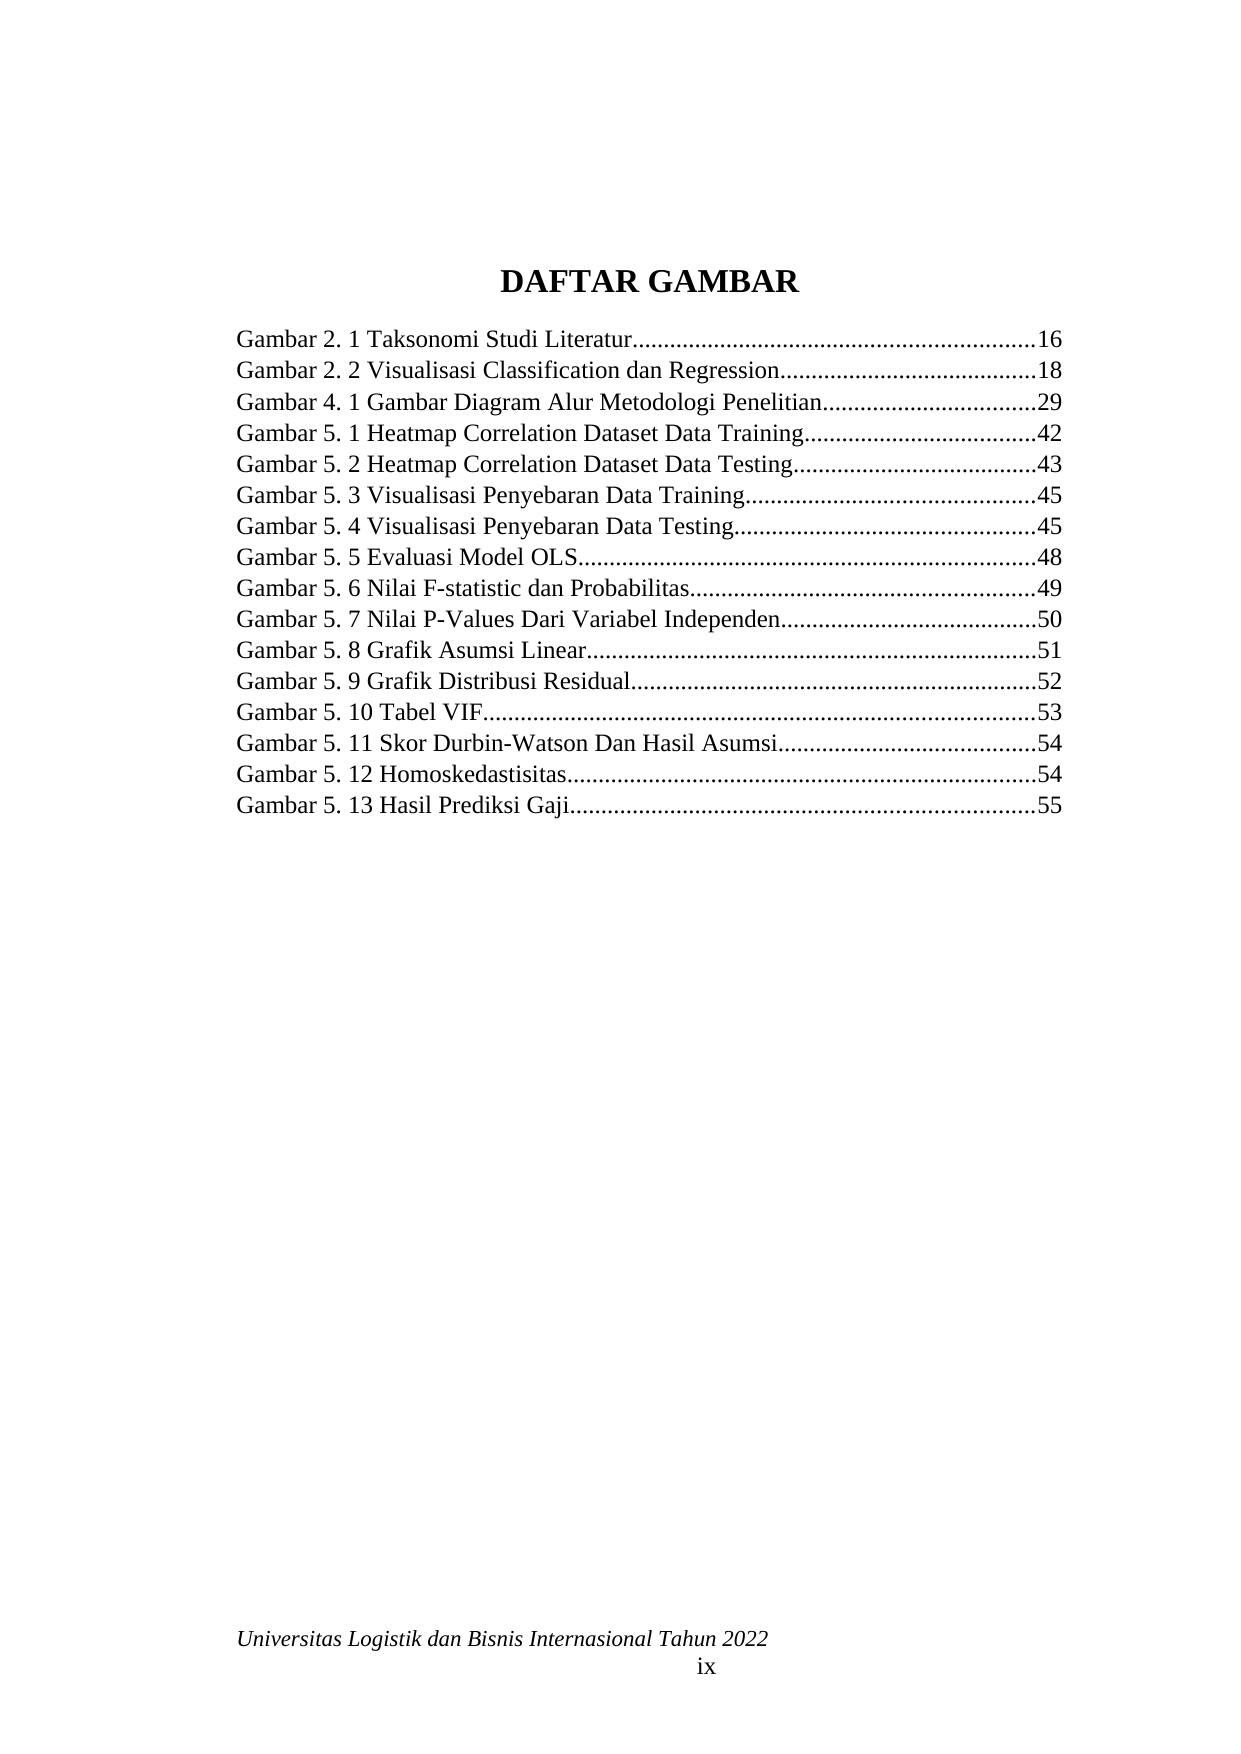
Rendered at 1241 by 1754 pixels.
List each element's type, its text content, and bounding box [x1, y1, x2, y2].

text Gambar 5. 6 Nilai F-statistic dan Probabilitas 49 [236, 573, 1063, 602]
text Gambar 5. 5 Evaluasi Model OLS 48 [236, 542, 1063, 571]
text Gambar 5. 3 Visualisasi Penyebaran Data Training 45 [236, 480, 1063, 508]
text Gambar 5. 10 Tabel VIF 53 [236, 697, 1063, 726]
text Gambar 5. 4 Visualisasi Penyebaran Data Testing 45 [236, 511, 1063, 539]
text Gambar 5. 12 Homoskedastisitas 54 [236, 759, 1063, 788]
text Gambar 5. 13 Hasil Prediksi Gaji 55 [236, 790, 1063, 819]
text Gambar 5. 9 Grafik Distribusi Residual 52 [236, 666, 1063, 695]
text Gambar 5. 8 Grafik Asumsi Linear 51 [236, 635, 1063, 664]
text Gambar 5. 11 Skor Durbin-Watson Dan Hasil Asumsi 54 [236, 728, 1063, 757]
text Gambar 5. 2 Heatmap Correlation Dataset Data Testing 43 [236, 449, 1063, 477]
text Gambar 2. 1 Taksonomi Studi Literatur 16 [236, 324, 1063, 353]
text Gambar 5. 7 Nilai P-Values Dari Variabel Independen 50 [236, 604, 1063, 633]
text Gambar 4. 1 Gambar Diagram Alur Metodologi Penelitian 29 [236, 387, 1063, 415]
text Gambar 5. 1 Heatmap Correlation Dataset Data Training 42 [236, 418, 1063, 446]
subtitle DAFTAR GAMBAR [236, 261, 1063, 299]
text Gambar 2. 2 Visualisasi Classification dan Regression 18 [236, 356, 1063, 384]
